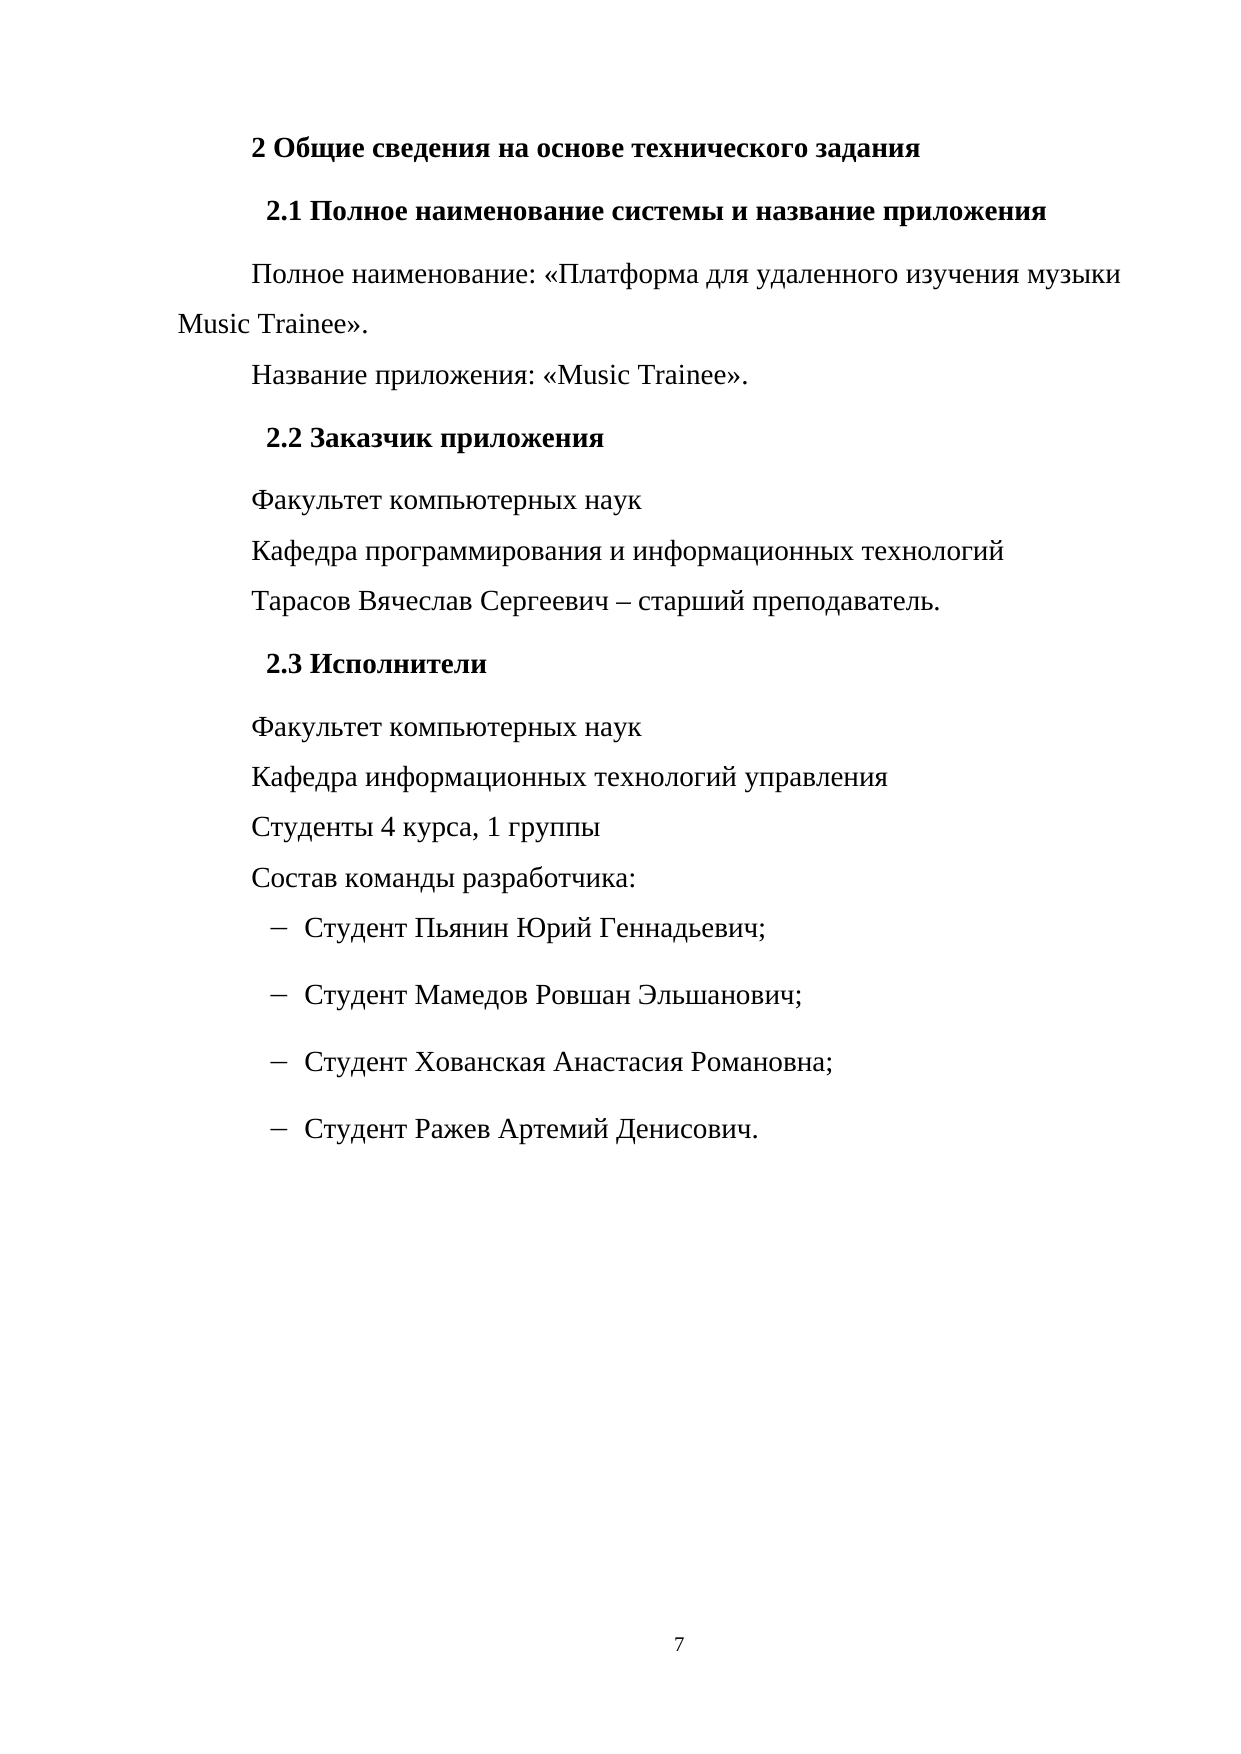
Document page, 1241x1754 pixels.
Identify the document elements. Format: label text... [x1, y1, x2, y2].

list Исполнители [266, 646, 1181, 679]
text Кафедра информационных технологий управления [177, 759, 1181, 793]
text Кафедра программирования и информационных технологий [177, 533, 1181, 566]
text Факультет компьютерных наук [177, 709, 1181, 742]
list Студент Ражев Артемий Денисович. [267, 1111, 1181, 1145]
text Тарасов Вячеслав Сергеевич – старший преподаватель. [177, 583, 1181, 617]
list Студент Пьянин Юрий Геннадьевич; [267, 910, 1181, 944]
list Заказчик приложения [266, 420, 1181, 453]
text Общие сведения на основе технического задания [251, 131, 1181, 164]
list Студент Мамедов Ровшан Эльшанович; [267, 977, 1181, 1011]
text Факультет компьютерных наук [177, 482, 1181, 516]
list Полное наименование системы и название приложения [266, 193, 1181, 227]
text Студенты 4 курса, 1 группы [177, 809, 1181, 843]
text Состав команды разработчика: [177, 860, 1181, 893]
list Студент Хованская Анастасия Романовна; [267, 1044, 1181, 1078]
text Полное наименование: «Платформа для удаленного изучения музыки Music Trainee». [177, 256, 1181, 340]
text Название приложения: «Music Trainee». [177, 357, 1181, 390]
